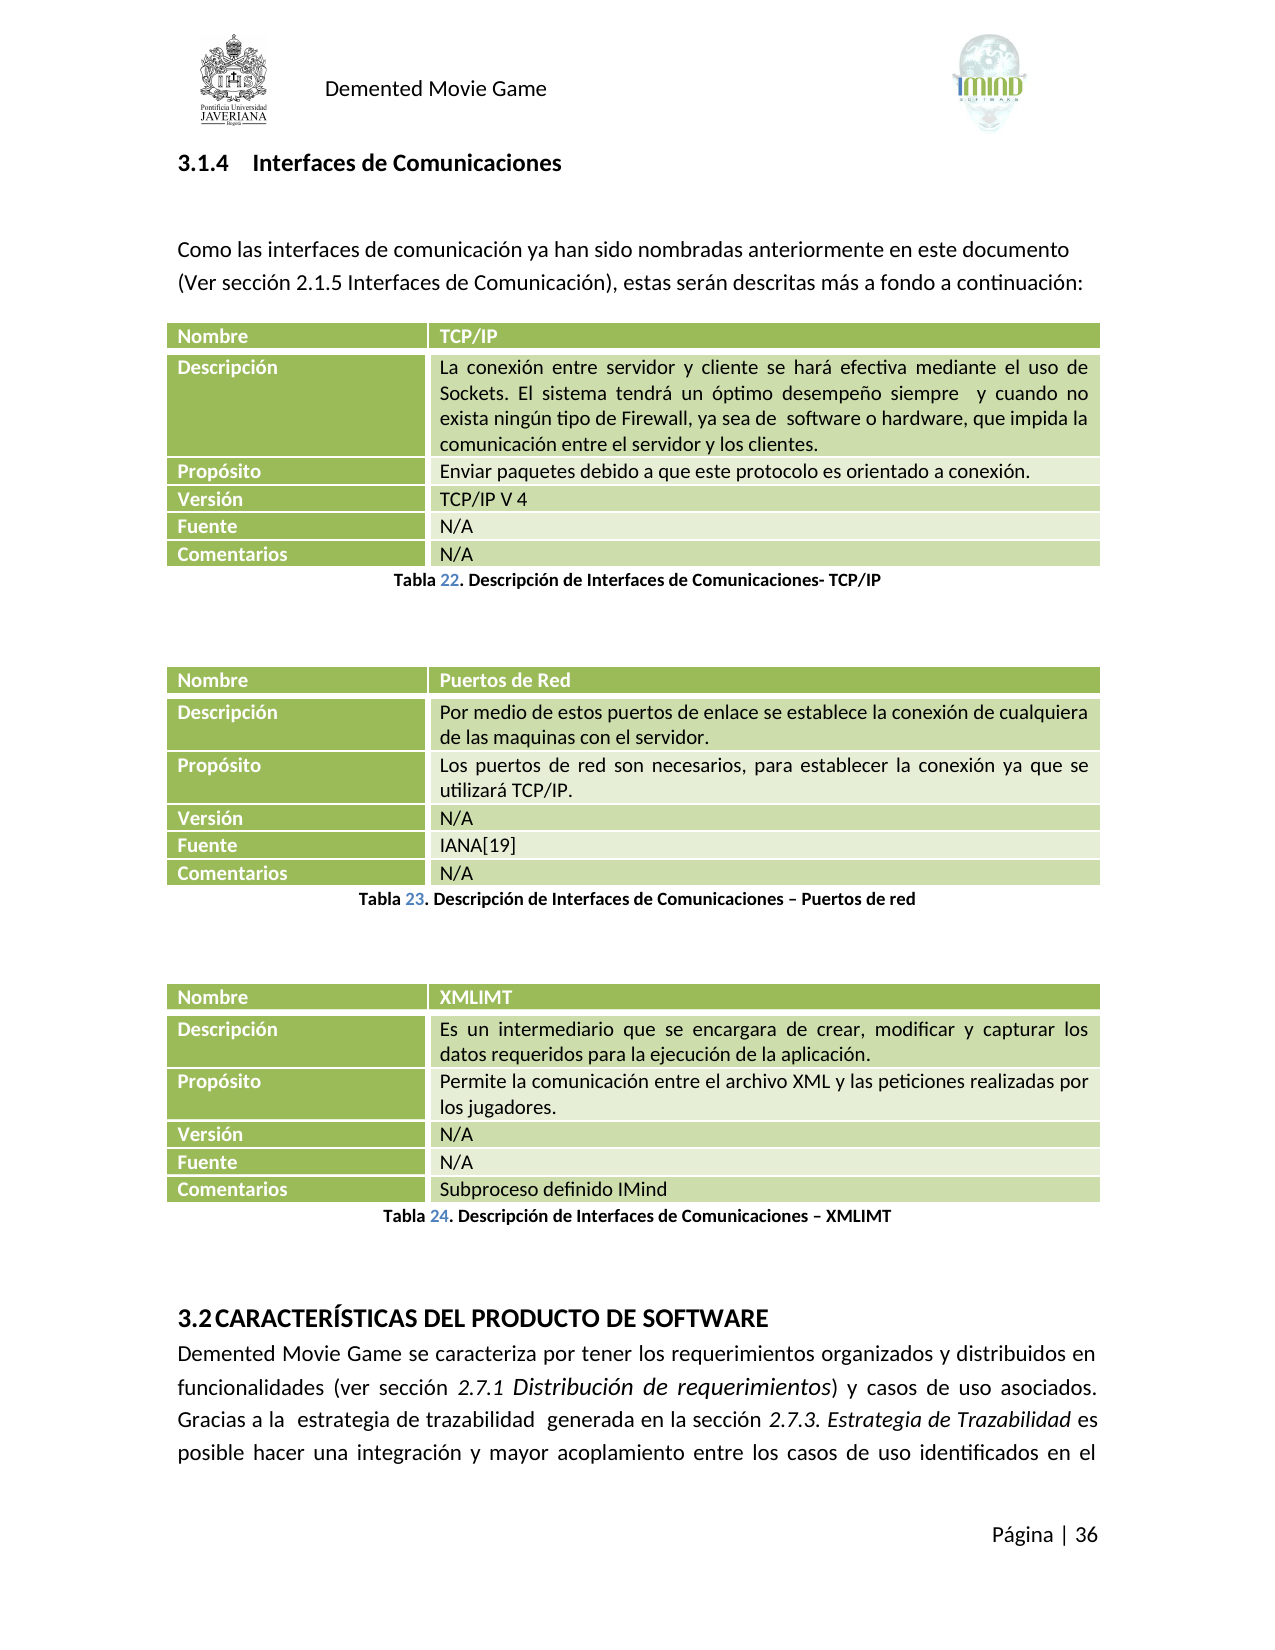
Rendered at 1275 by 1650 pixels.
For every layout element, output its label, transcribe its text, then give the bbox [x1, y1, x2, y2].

table_cell Por medio de estos puertos de enlace se establece la conexión de cualquiera de las maquinas con el servidor. [431, 699, 1100, 750]
table_header Nombre [167, 984, 427, 1009]
text Tabla 24. Descripción de Interfaces de Comunicaciones – XMLIMT [177, 1204, 1098, 1227]
table_header Puertos de Red [429, 667, 1100, 693]
picture [951, 34, 1033, 138]
table_cell Propósito [167, 752, 425, 803]
table_cell Propósito [167, 458, 425, 484]
table_cell La conexión entre servidor y cliente se hará efectiva mediante el uso de Sockets. El sistema tendrá un óptimo desempeño siempre y cuando no exista ningún tipo de Firewall, ya sea de software o hardware, que impida la comunicación entre el servidor y los clientes. [431, 355, 1100, 456]
table_cell Fuente [167, 1149, 425, 1174]
table_cell Comentarios [167, 860, 425, 885]
table_cell Permite la comunicación entre el archivo XML y las peticiones realizadas por los jugadores. [431, 1069, 1100, 1119]
table_cell Versión [167, 486, 425, 511]
picture [200, 34, 267, 126]
table_cell Fuente [167, 832, 425, 858]
table_header XMLIMT [429, 984, 1100, 1009]
table_header TCP/IP [429, 323, 1100, 348]
table_cell Versión [167, 1122, 425, 1147]
table_cell N/A [431, 541, 1100, 566]
table_cell Enviar paquetes debido a que este protocolo es orientado a conexión. [431, 458, 1100, 484]
table_cell Versión [167, 805, 425, 830]
table_cell Subproceso definido IMind [431, 1177, 1100, 1202]
table_cell N/A [431, 860, 1100, 885]
table_cell N/A [431, 513, 1100, 539]
table_cell Comentarios [167, 1177, 425, 1202]
table_cell N/A [431, 1122, 1100, 1147]
table_cell Fuente [167, 513, 425, 539]
table_cell Es un intermediario que se encargara de crear, modificar y capturar los datos requeridos para la ejecución de la aplicación. [431, 1016, 1100, 1067]
subtitle Interfaces de Comunicaciones [177, 148, 1098, 178]
table_header Nombre [167, 667, 427, 693]
table_cell Descripción [167, 699, 425, 750]
table_header Nombre [167, 323, 427, 348]
text Tabla 23. Descripción de Interfaces de Comunicaciones – Puertos de red [177, 887, 1098, 910]
subtitle CARACTERÍSTICAS DEL PRODUCTO DE SOFTWARE [177, 1301, 1098, 1334]
table_cell Los puertos de red son necesarios, para establecer la conexión ya que se utilizará TCP/IP. [431, 752, 1100, 803]
table_cell Propósito [167, 1069, 425, 1119]
text Como las interfaces de comunicación ya han sido nombradas anteriormente en este documento (Ver sección 2.1.5 Interfaces de Comunicación), estas serán descritas más a fondo a continuación: [177, 236, 1098, 296]
table_cell N/A [431, 805, 1100, 830]
table_cell Comentarios [167, 541, 425, 566]
text Tabla 22. Descripción de Interfaces de Comunicaciones- TCP/IP [177, 568, 1098, 591]
table_cell Descripción [167, 1016, 425, 1067]
table_cell IANA[19] [431, 832, 1100, 858]
table_cell N/A [431, 1149, 1100, 1174]
table_cell TCP/IP V 4 [431, 486, 1100, 511]
table_cell Descripción [167, 355, 425, 456]
